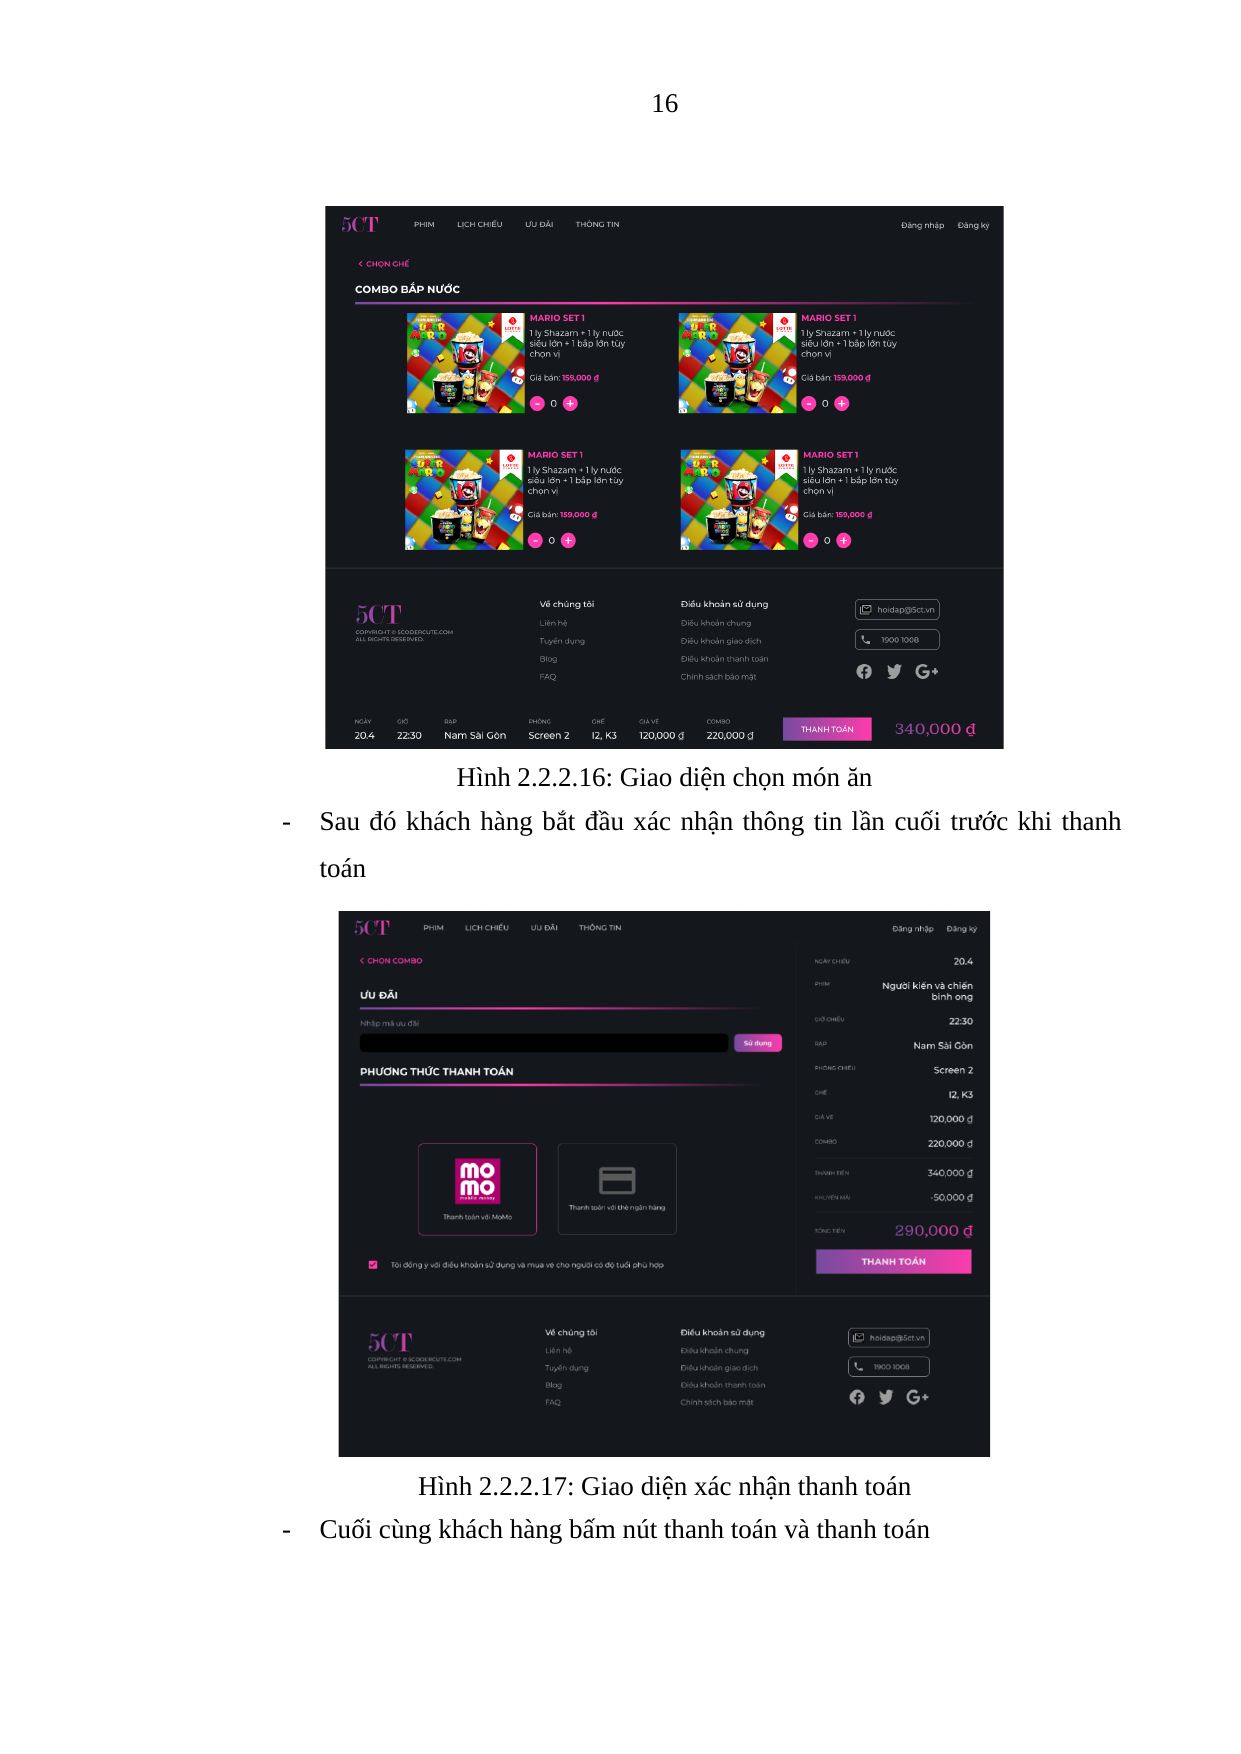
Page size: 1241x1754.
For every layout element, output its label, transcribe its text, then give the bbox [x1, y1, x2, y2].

picture [338, 911, 991, 1457]
picture [325, 206, 1004, 749]
list Cuối cùng khách hàng bấm nút thanh toán và thanh toán [282, 1513, 1122, 1544]
list Sau đó khách hàng bắt đầu xác nhận thông tin lần cuối trước khi thanh toán [282, 805, 1122, 883]
